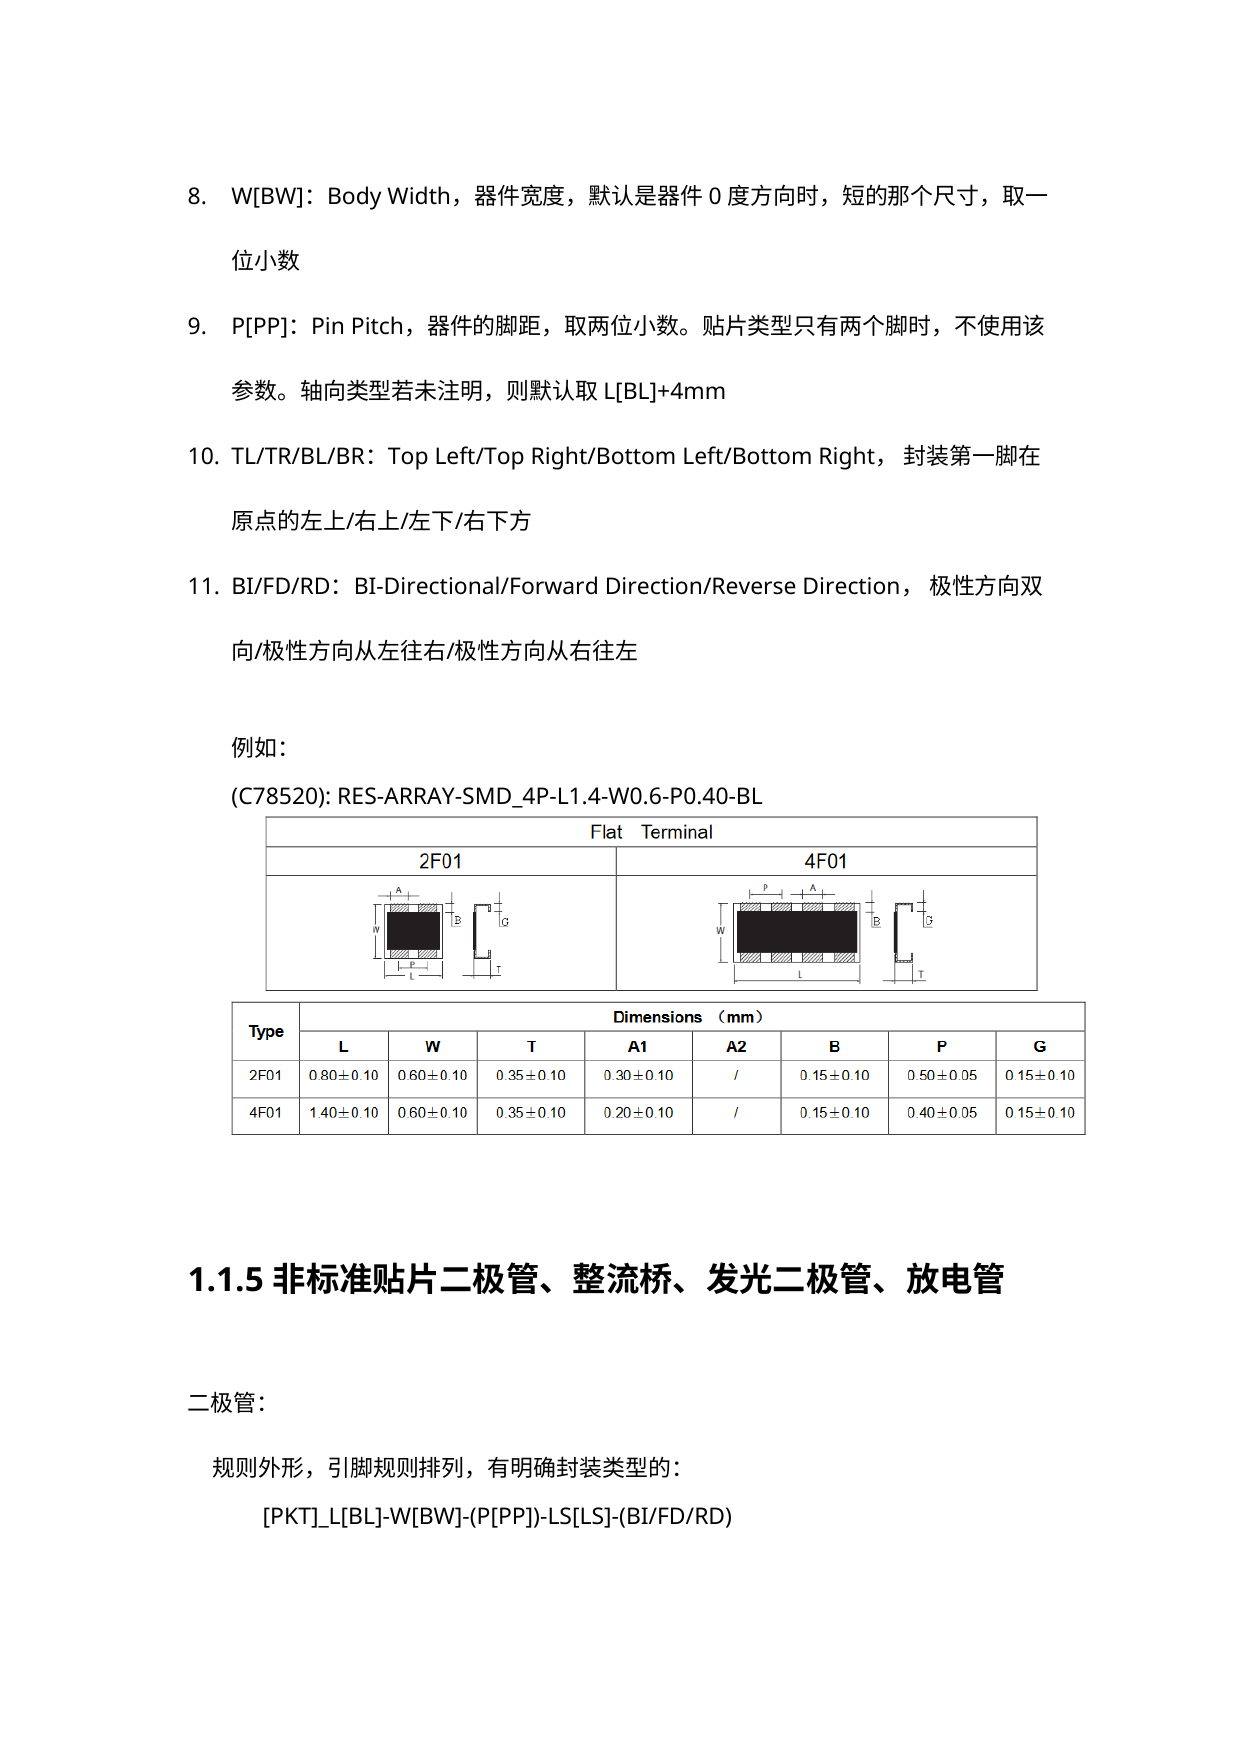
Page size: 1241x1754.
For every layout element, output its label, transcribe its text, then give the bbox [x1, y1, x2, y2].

text [PKT]_L[BL]-W[BW]-(P[PP])-LS[LS]-(BI/FD/RD) [262, 1499, 1053, 1532]
picture [231, 812, 1087, 1137]
list BI/FD/RD：BI-Directional/Forward Direction/Reverse Direction， 极性方向双向/极性方向从左往右/极性方向从右往左 [187, 552, 1053, 682]
text 1.1.5 非标准贴片二极管、整流桥、发光二极管、放电管 [187, 1244, 1053, 1309]
text 二极管： [187, 1369, 1053, 1434]
text 例如： [187, 714, 1053, 779]
text (C78520): RES-ARRAY-SMD_4P-L1.4-W0.6-P0.40-BL [187, 779, 1053, 812]
list P[PP]：Pin Pitch，器件的脚距，取两位小数。贴片类型只有两个脚时，不使用该参数。轴向类型若未注明，则默认取 L[BL]+4mm [187, 292, 1053, 422]
list W[BW]：Body Width，器件宽度，默认是器件 0 度方向时，短的那个尺寸，取一位小数 [187, 162, 1053, 292]
text 规则外形，引脚规则排列，有明确封装类型的： [212, 1434, 1053, 1499]
list TL/TR/BL/BR：Top Left/Top Right/Bottom Left/Bottom Right， 封装第一脚在原点的左上/右上/左下/右下方 [187, 422, 1053, 552]
